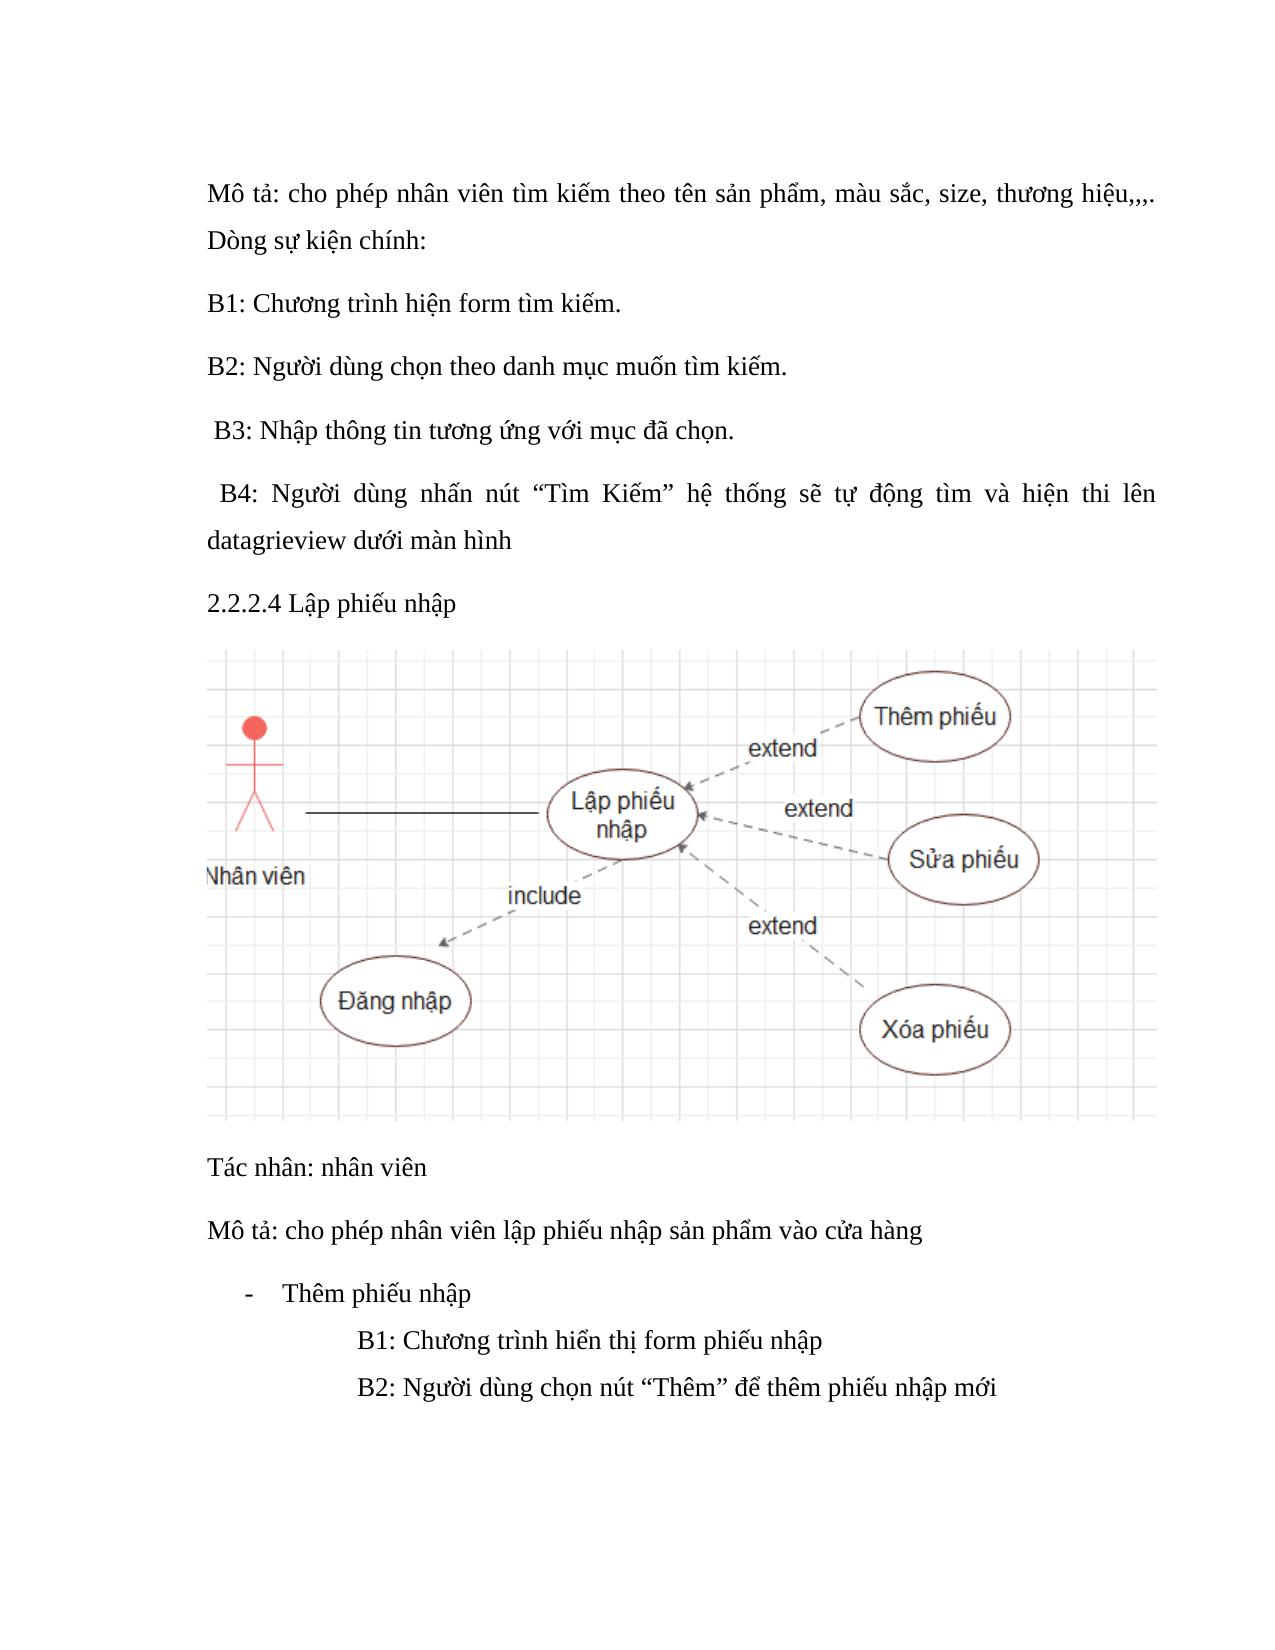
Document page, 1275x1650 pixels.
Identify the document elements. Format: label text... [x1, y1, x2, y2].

list B1: Chương trình hiển thị form phiếu nhập [282, 1324, 1157, 1355]
text B1: Chương trình hiện form tìm kiếm. [207, 287, 1157, 318]
text Tác nhân: nhân viên [207, 1151, 1157, 1182]
text Mô tả: cho phép nhân viên tìm kiếm theo tên sản phẩm, màu sắc, size, thương hiệu,,,. Dòng sự kiện chính: [207, 177, 1157, 255]
text Mô tả: cho phép nhân viên lập phiếu nhập sản phẩm vào cửa hàng [207, 1214, 1157, 1245]
text B2: Người dùng chọn theo danh mục muốn tìm kiếm. [207, 351, 1157, 382]
text B4: Người dùng nhấn nút “Tìm Kiếm” hệ thống sẽ tự động tìm và hiện thi lên datagrieview dưới màn hình [207, 477, 1157, 555]
list B2: Người dùng chọn nút “Thêm” để thêm phiếu nhập mới [282, 1371, 1157, 1402]
picture [206, 650, 1157, 1121]
text B3: Nhập thông tin tương ứng với mục đã chọn. [207, 414, 1157, 445]
list Thêm phiếu nhập [244, 1278, 1157, 1309]
text 2.2.2.4 Lập phiếu nhập [207, 587, 1157, 618]
